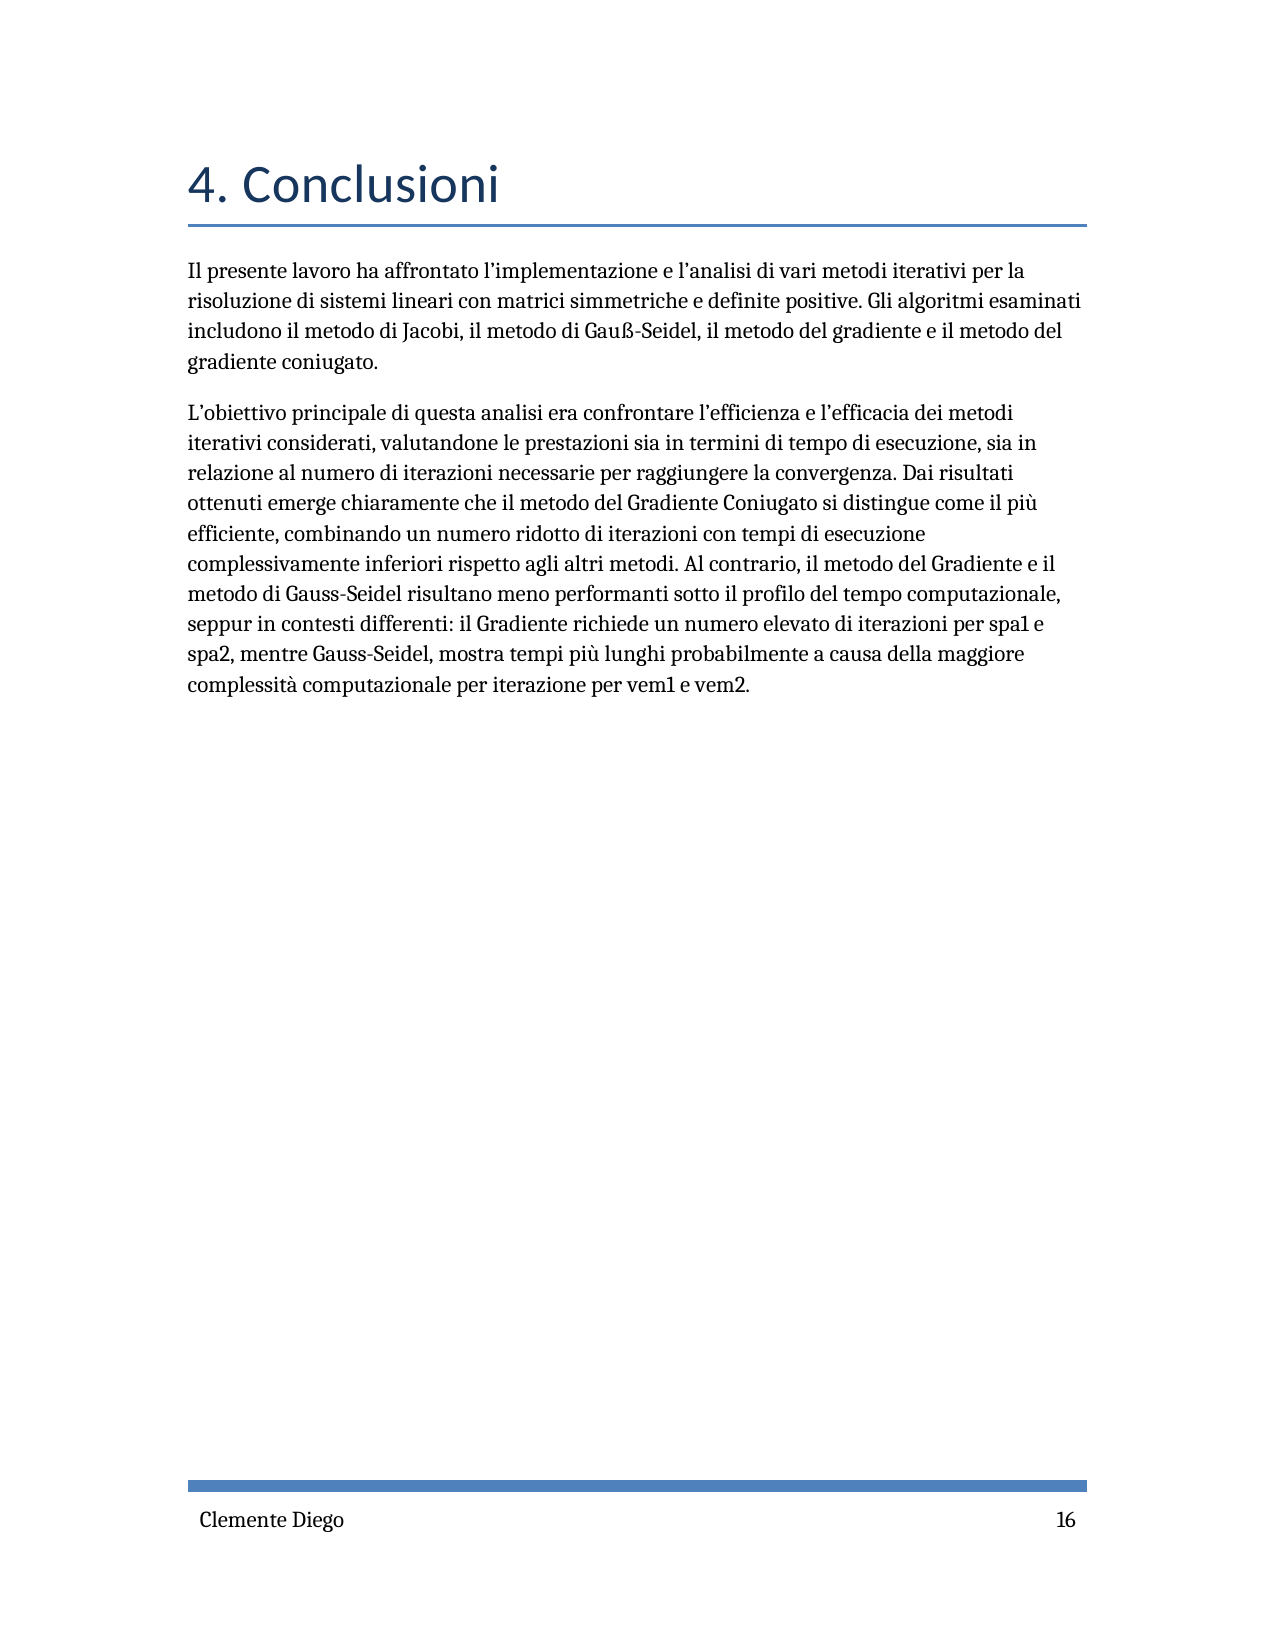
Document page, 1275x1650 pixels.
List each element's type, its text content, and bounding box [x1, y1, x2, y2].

text L’obiettivo principale di questa analisi era confrontare l’efficienza e l’efficacia dei metodi iterativi considerati, valutandone le prestazioni sia in termini di tempo di esecuzione, sia in relazione al numero di iterazioni necessarie per raggiungere la convergenza. Dai risultati ottenuti emerge chiaramente che il metodo del Gradiente Coniugato si distingue come il più efficiente, combinando un numero ridotto di iterazioni con tempi di esecuzione complessivamente inferiori rispetto agli altri metodi. Al contrario, il metodo del Gradiente e il metodo di Gauss-Seidel risultano meno performanti sotto il profilo del tempo computazionale, seppur in contesti differenti: il Gradiente richiede un numero elevato di iterazioni per spa1 e spa2, mentre Gauss-Seidel, mostra tempi più lunghi probabilmente a causa della maggiore complessità computazionale per iterazione per vem1 e vem2. [187, 399, 1087, 698]
text Il presente lavoro ha affrontato l’implementazione e l’analisi di vari metodi iterativi per la risoluzione di sistemi lineari con matrici simmetriche e definite positive. Gli algoritmi esaminati includono il metodo di Jacobi, il metodo di Gauß-Seidel, il metodo del gradiente e il metodo del gradiente coniugato. [187, 258, 1087, 375]
title 4. Conclusioni [187, 150, 1087, 227]
